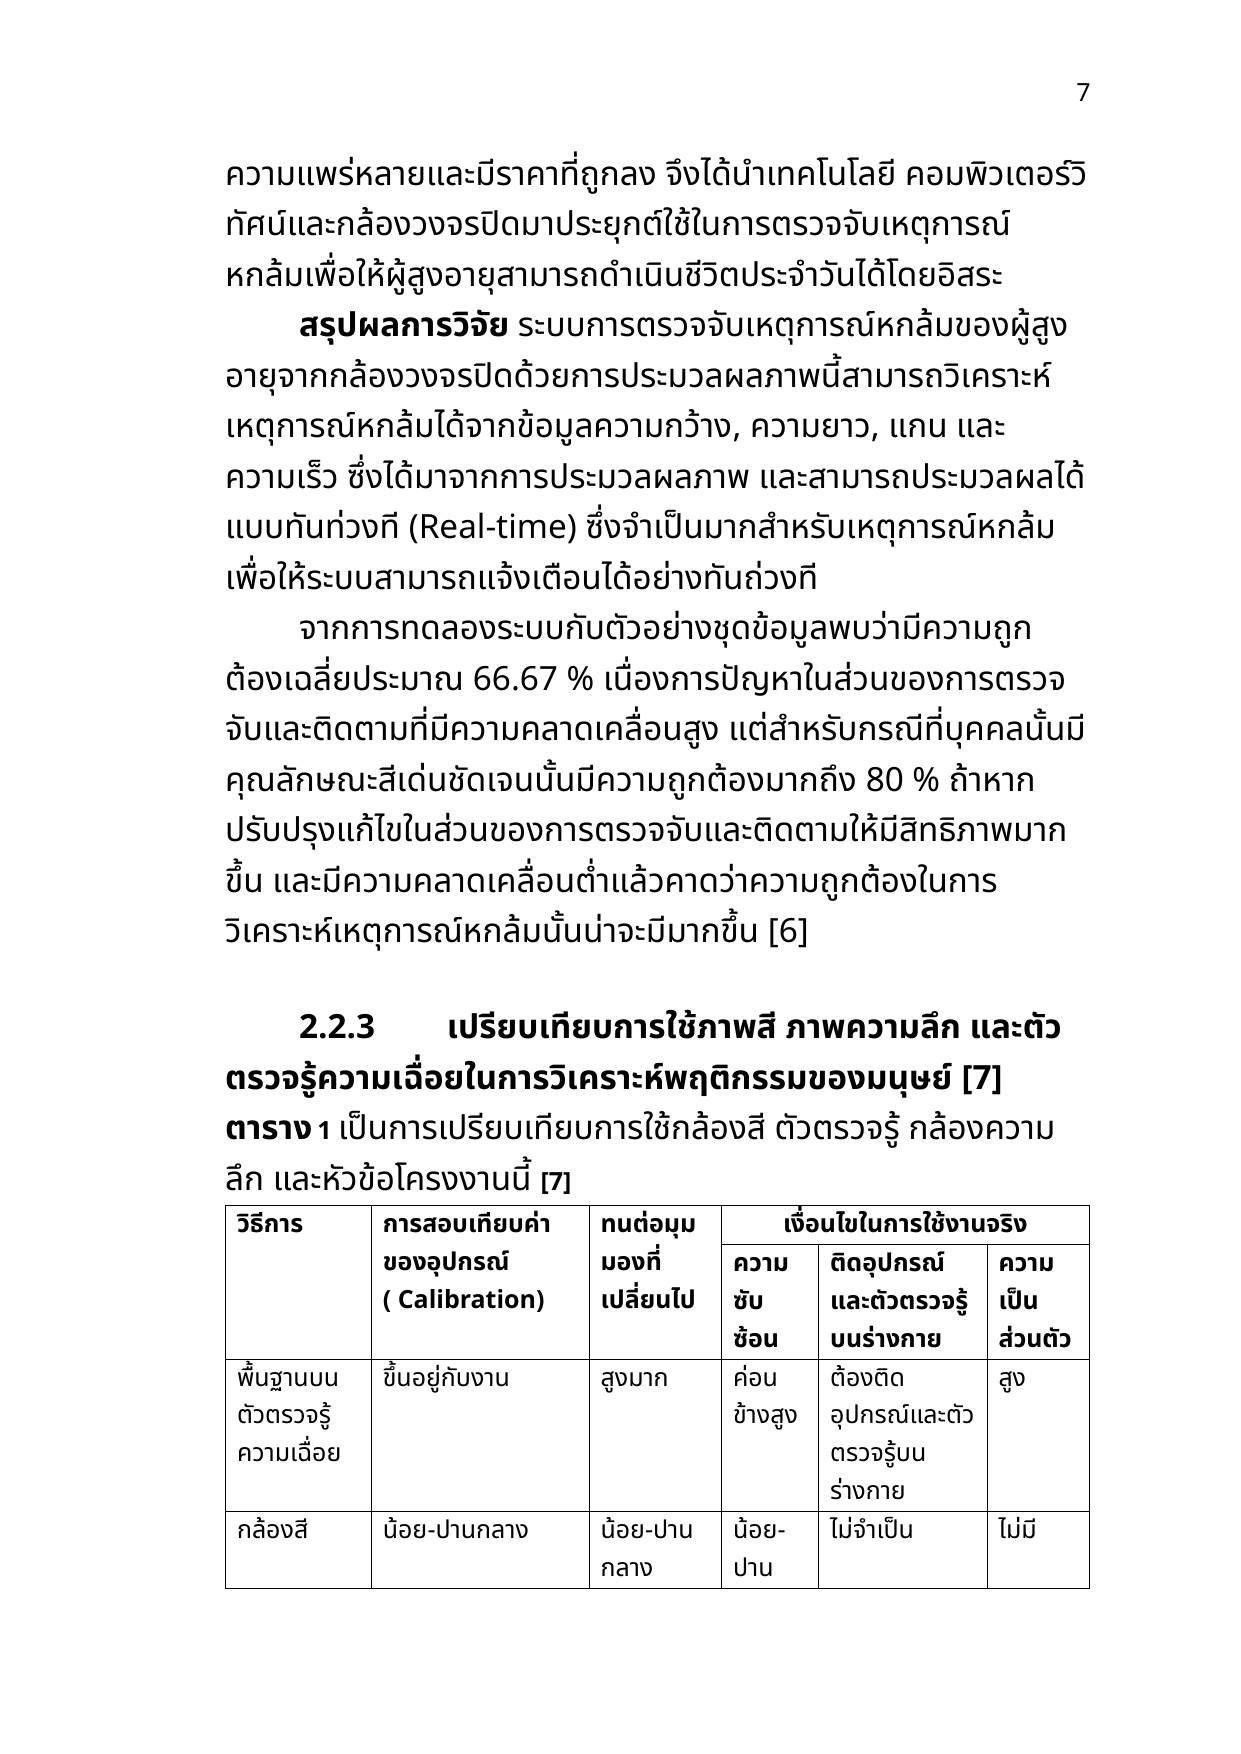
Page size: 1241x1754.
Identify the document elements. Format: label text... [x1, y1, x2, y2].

table_cell ค่อนข้างสูง [722, 1360, 818, 1511]
text สรุปผลการวิจัย ระบบการตรวจจับเหตุการณ์หกล้มของผู้สูงอายุจากกล้องวงจรปิดด้วยการประมวลผลภาพนี้สามารถวิเคราะห์เหตุการณ์หกล้มได้จากข้อมูลความกว้าง, ความยาว, แกน และความเร็ว ซึ่งได้มาจากการประมวลผลภาพ และสามารถประมวลผลได้แบบทันท่วงที (Real-time) ซึ่งจำเป็นมากสำหรับเหตุการณ์หกล้มเพื่อให้ระบบสามารถแจ้งเตือนได้อย่างทันถ่วงที [225, 301, 1090, 604]
table_cell กล้องสี [226, 1512, 371, 1588]
table_cell สูง [988, 1360, 1089, 1511]
table_cell ติดอุปกรณ์และตัวตรวจรู้บนร่างกาย [819, 1245, 987, 1358]
table_header ทนต่อมุมมองที่เปลี่ยนไป [590, 1206, 721, 1358]
text จากการทดลองระบบกับตัวอย่างชุดข้อมูลพบว่ามีความถูกต้องเฉลี่ยประมาณ 66.67 % เนื่องการปัญหาในส่วนของการตรวจจับและติดตามที่มีความคลาดเคลื่อนสูง แต่สำหรับกรณีที่บุคคลนั้นมีคุณลักษณะสีเด่นชัดเจนนั้นมีความถูกต้องมากถึง 80 % ถ้าหากปรับปรุงแก้ไขในส่วนของการตรวจจับและติดตามให้มีสิทธิภาพมากขึ้น และมีความคลาดเคลื่อนต่ำแล้วคาดว่าความถูกต้องในการวิเคราะห์เหตุการณ์หกล้มนั้นน่าจะมีมากขึ้น [6] [225, 604, 1090, 958]
table_cell ไม่มี [988, 1512, 1089, 1588]
table_header วิธีการ [226, 1206, 371, 1358]
table_cell น้อย-ปานกลาง [722, 1512, 818, 1588]
table_cell น้อย-ปานกลาง [372, 1512, 589, 1588]
table_cell ความซับซ้อน [722, 1245, 818, 1358]
table_cell น้อย-ปานกลาง [590, 1512, 721, 1588]
table_cell สูงมาก [590, 1360, 721, 1511]
table_cell ต้องติดอุปกรณ์และตัวตรวจรู้บนร่างกาย [819, 1360, 987, 1511]
table_header การสอบเทียบค่าของอุปกรณ์ ( Calibration) [372, 1206, 589, 1358]
text ตาราง1 เป็นการเปรียบเทียบการใช้กล้องสี ตัวตรวจรู้ กล้องความลึก และหัวข้อโครงงานนี้ [7] [225, 1104, 1090, 1205]
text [225, 150, 1090, 301]
table_cell พื้นฐานบนตัวตรวจรู้ความเฉื่อย [226, 1360, 371, 1511]
text 2.2.3 เปรียบเทียบการใช้ภาพสี ภาพความลึก และตัวตรวจรู้ความเฉื่อยในการวิเคราะห์พฤติกรรมของมนุษย์ [7] [225, 1003, 1090, 1104]
table_cell ไม่จำเป็น [819, 1512, 987, 1588]
table_cell ความเป็นส่วนตัว [988, 1245, 1089, 1358]
table_cell ขึ้นอยู่กับงาน [372, 1360, 589, 1511]
table_header เงื่อนไขในการใช้งานจริง [722, 1206, 1089, 1244]
